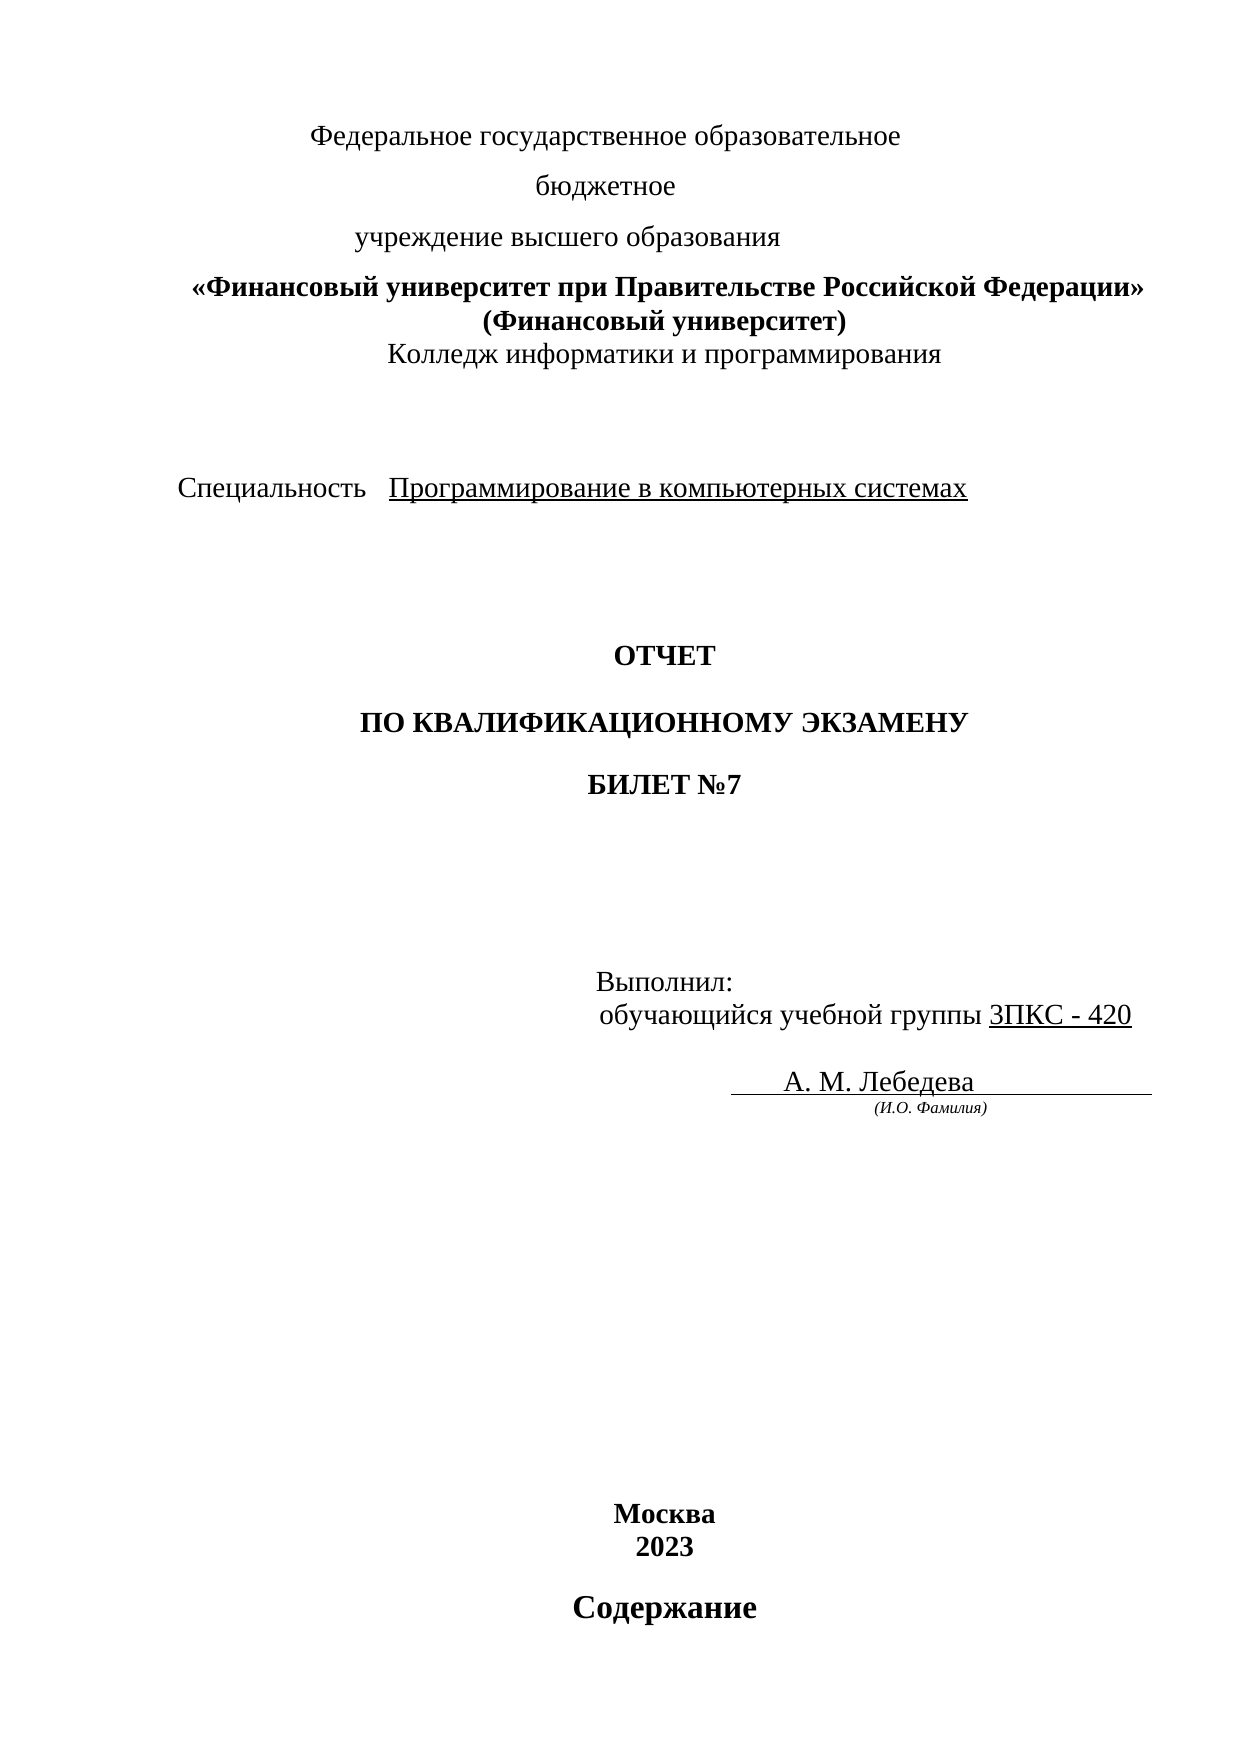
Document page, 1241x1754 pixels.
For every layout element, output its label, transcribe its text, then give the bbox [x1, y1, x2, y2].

text Специальность Программирование в компьютерных системах [177, 470, 1152, 504]
text ПО КВАЛИФИКАЦИОННОМУ ЭКЗАМЕНУ [177, 705, 1152, 739]
text (И.О. Фамилия) [177, 1098, 1152, 1132]
text ОТЧЕТ [177, 638, 1152, 672]
text 2023 [177, 1529, 1152, 1563]
text БИЛЕТ №7 [177, 767, 1152, 801]
text (Финансовый университет) [177, 303, 1152, 336]
text учреждение высшего образования [354, 219, 1093, 252]
text Выполнил: [177, 964, 1152, 997]
text «Финансовый университет при Правительстве Российской Федерации» [177, 269, 1152, 303]
text Москва [177, 1496, 1152, 1529]
text Федеральное государственное образовательное бюджетное [236, 118, 974, 202]
text обучающийся учебной группы 3ПКС - 420 [177, 997, 1152, 1031]
text А. М. Лебедева [177, 1064, 1152, 1098]
text Колледж информатики и программирования [177, 336, 1152, 370]
